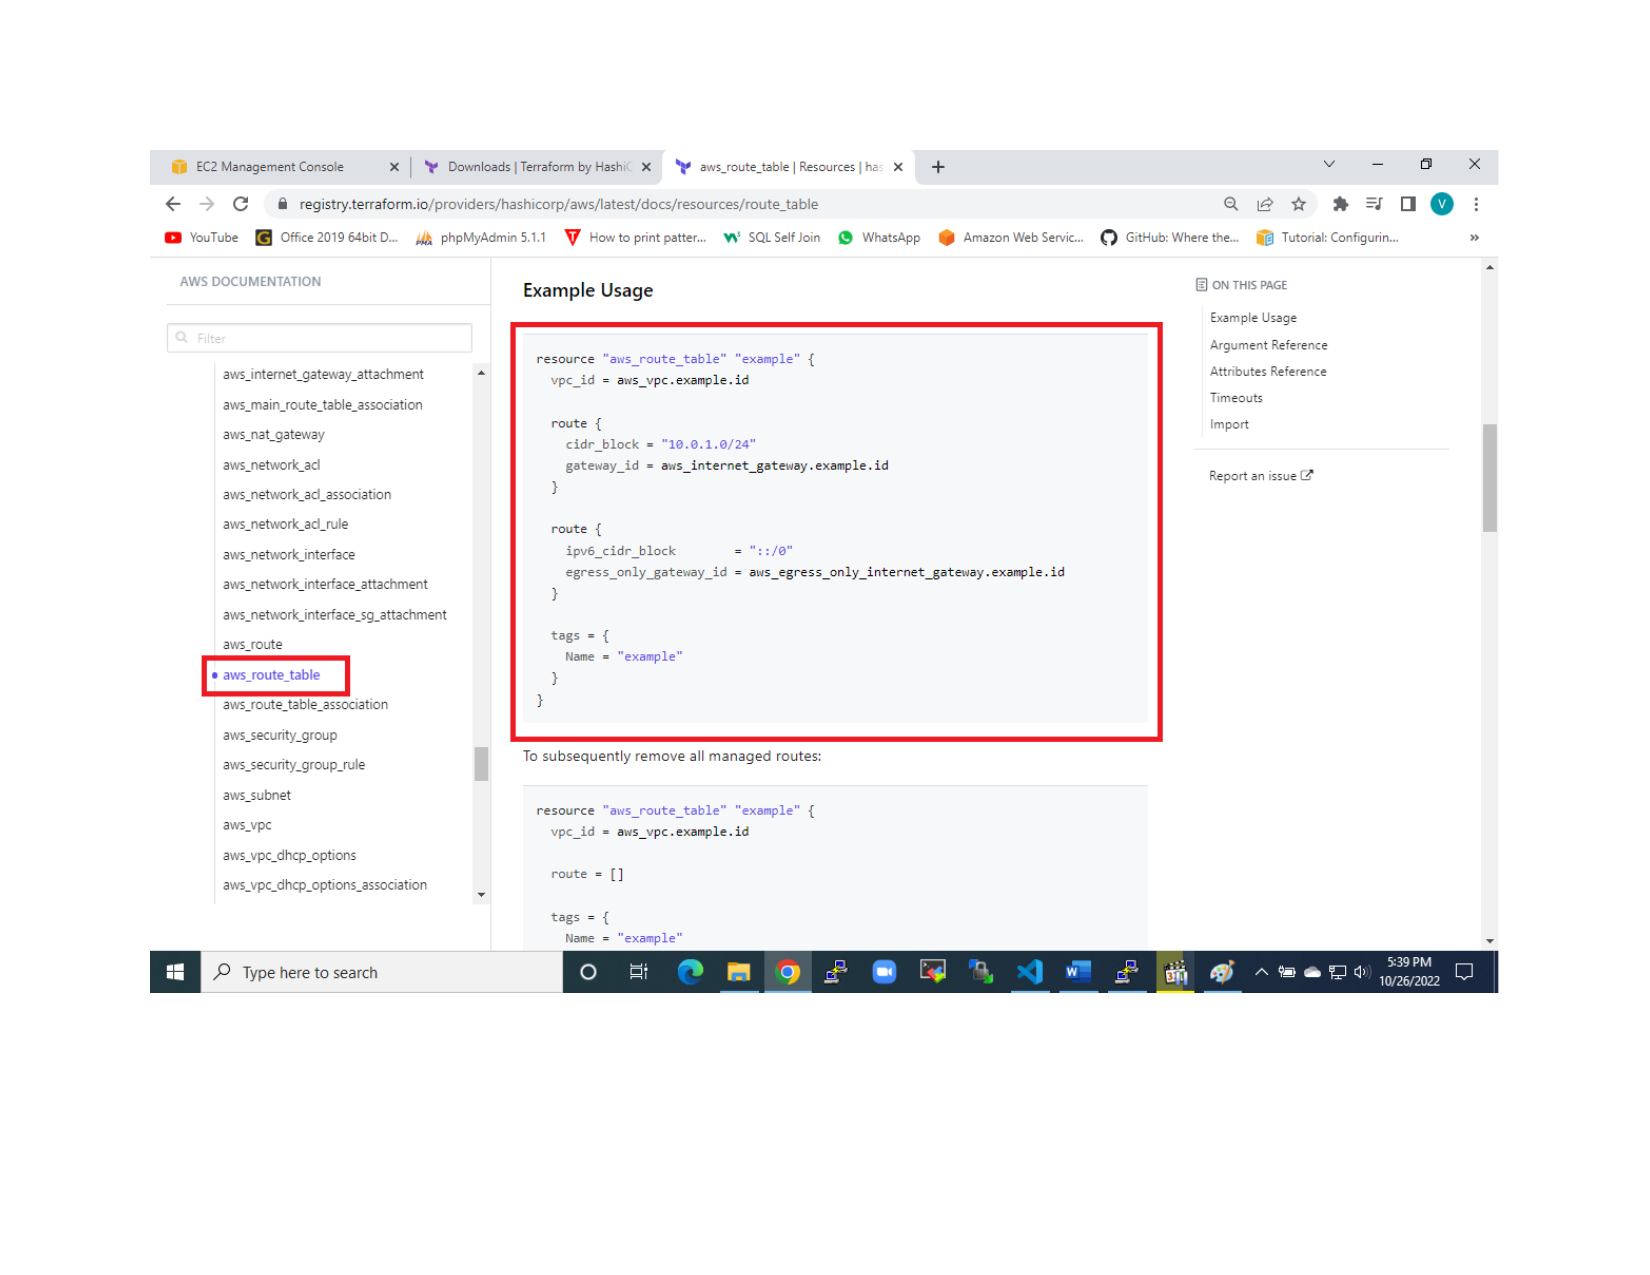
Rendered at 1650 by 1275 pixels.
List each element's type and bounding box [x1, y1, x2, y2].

picture [150, 150, 1499, 993]
